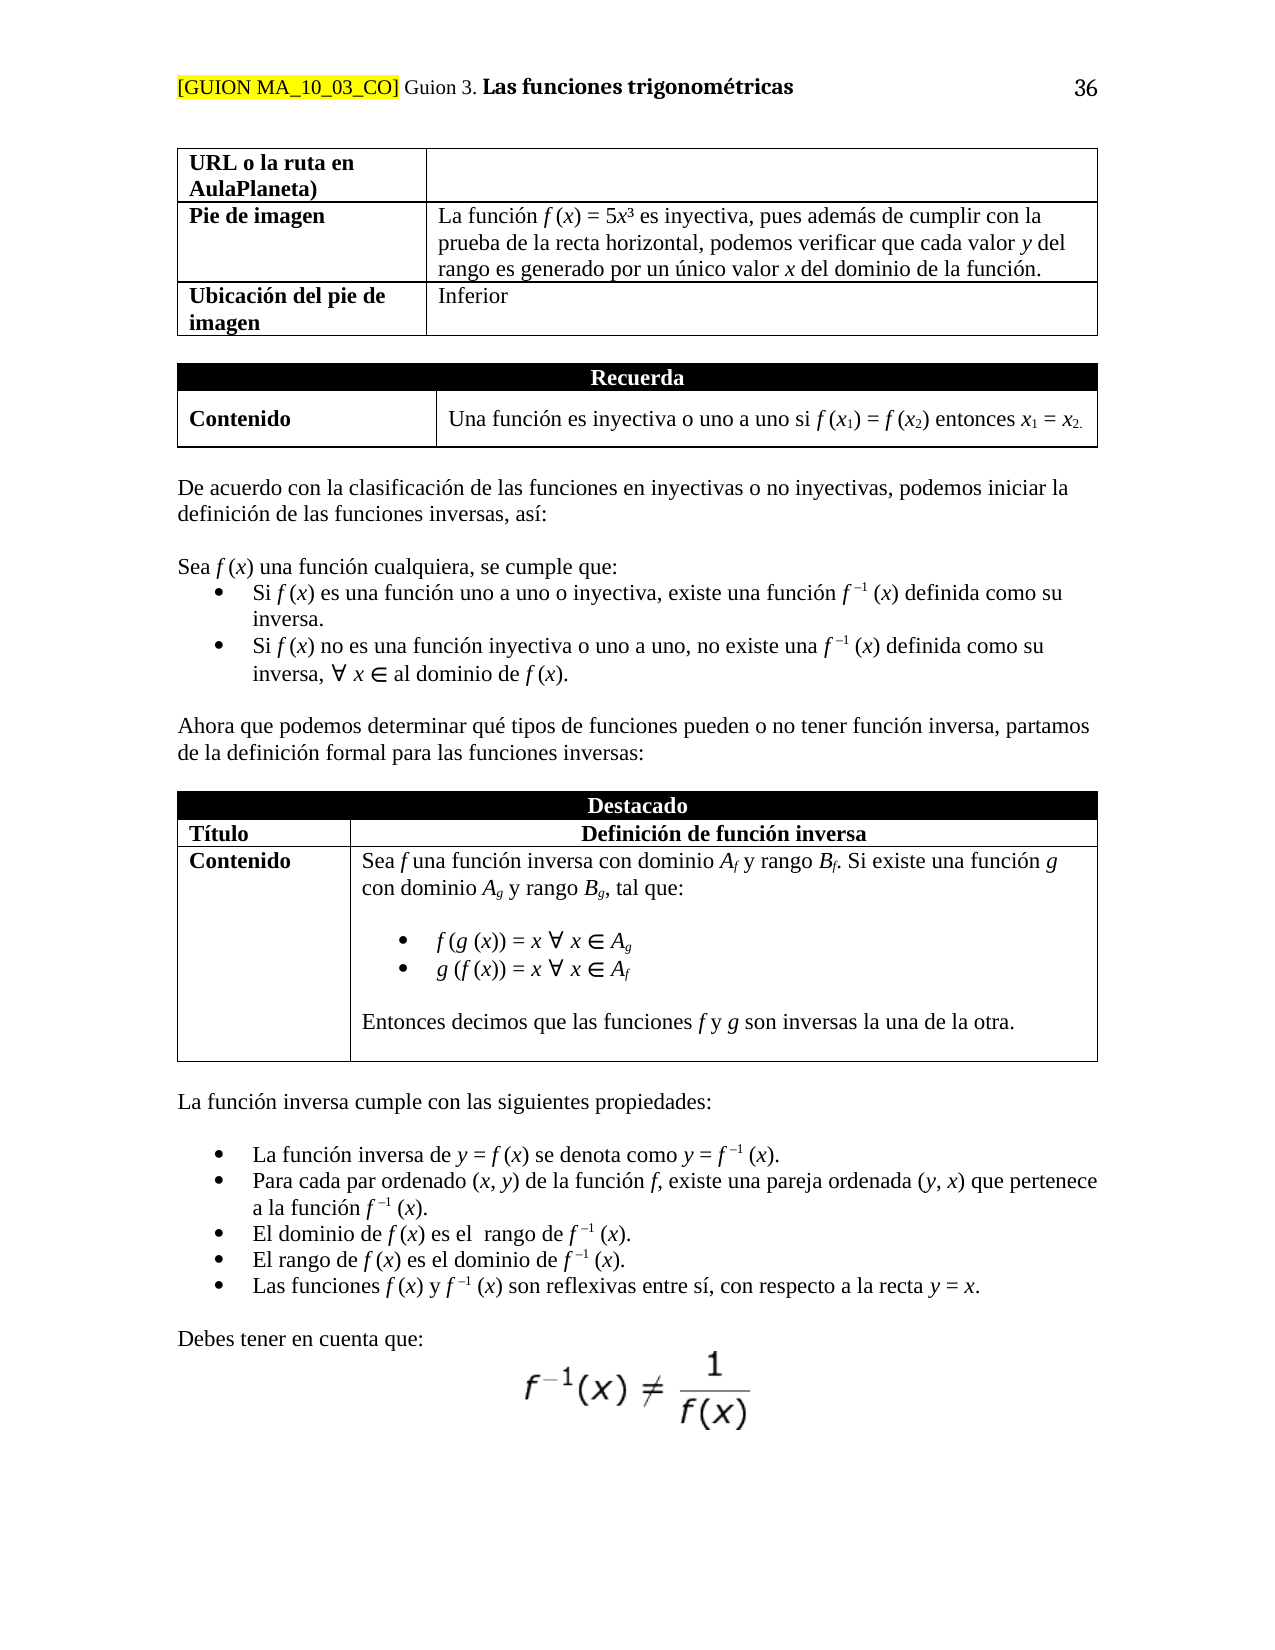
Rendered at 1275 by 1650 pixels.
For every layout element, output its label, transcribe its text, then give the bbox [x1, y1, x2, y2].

table_cell [427, 149, 1097, 201]
table_cell Una función es inyectiva o uno a uno si f (x1) = f (x2) entonces x1 = x2. [437, 391, 1097, 446]
table_cell Sea f una función inversa con dominio Af y rango Bf. Si existe una función g con dominio Ag y rango Bg, tal que: f (g (x)) = x ∀ x ∈ Ag g (f (x)) = x ∀ x ∈ Af Entonces decimos que las funciones f y g son inversas la una de la otra. [351, 847, 1097, 1061]
table_cell La función f (x) = 5x³ es inyectiva, pues además de cumplir con la prueba de la recta horizontal, podemos verificar que cada valor y del rango es generado por un único valor x del dominio de la función. [427, 203, 1097, 281]
list Las funciones f (x) y f –1 (x) son reflexivas entre sí, con respecto a la recta y = x. [215, 1273, 1098, 1299]
list Para cada par ordenado (x, y) de la función f, existe una pareja ordenada (y, x) que pertenece a la función f –1 (x). [215, 1167, 1098, 1220]
table_cell Pie de imagen [178, 203, 426, 281]
table_cell Título [178, 820, 350, 846]
table_header Destacado [178, 793, 1097, 819]
text La función inversa cumple con las siguientes propiedades: [177, 1088, 1098, 1114]
table_cell Ubicación del pie de imagen [178, 283, 426, 335]
table_cell Contenido [178, 391, 436, 446]
list Si f (x) no es una función inyectiva o uno a uno, no existe una f –1 (x) definida como su inversa, ∀ x ∈ al dominio de f (x). [215, 632, 1098, 686]
text Sea f (x) una función cualquiera, se cumple que: [177, 553, 1098, 579]
picture [524, 1351, 751, 1430]
text Ahora que podemos determinar qué tipos de funciones pueden o no tener función inversa, partamos de la definición formal para las funciones inversas: [177, 712, 1098, 765]
text De acuerdo con la clasificación de las funciones en inyectivas o no inyectivas, podemos iniciar la definición de las funciones inversas, así: [177, 474, 1098, 526]
list La función inversa de y = f (x) se denota como y = f –1 (x). [215, 1141, 1098, 1167]
list El rango de f (x) es el dominio de f –1 (x). [215, 1246, 1098, 1273]
list Si f (x) es una función uno a uno o inyectiva, existe una función f –1 (x) definida como su inversa. [215, 579, 1098, 632]
table_header Recuerda [178, 364, 1097, 390]
table_cell Definición de función inversa [351, 820, 1097, 846]
table_cell Inferior [427, 283, 1097, 335]
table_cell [178, 149, 426, 201]
table_cell Contenido [178, 847, 350, 1061]
text Debes tener en cuenta que: [177, 1325, 1098, 1352]
list El dominio de f (x) es el rango de f –1 (x). [215, 1220, 1098, 1246]
